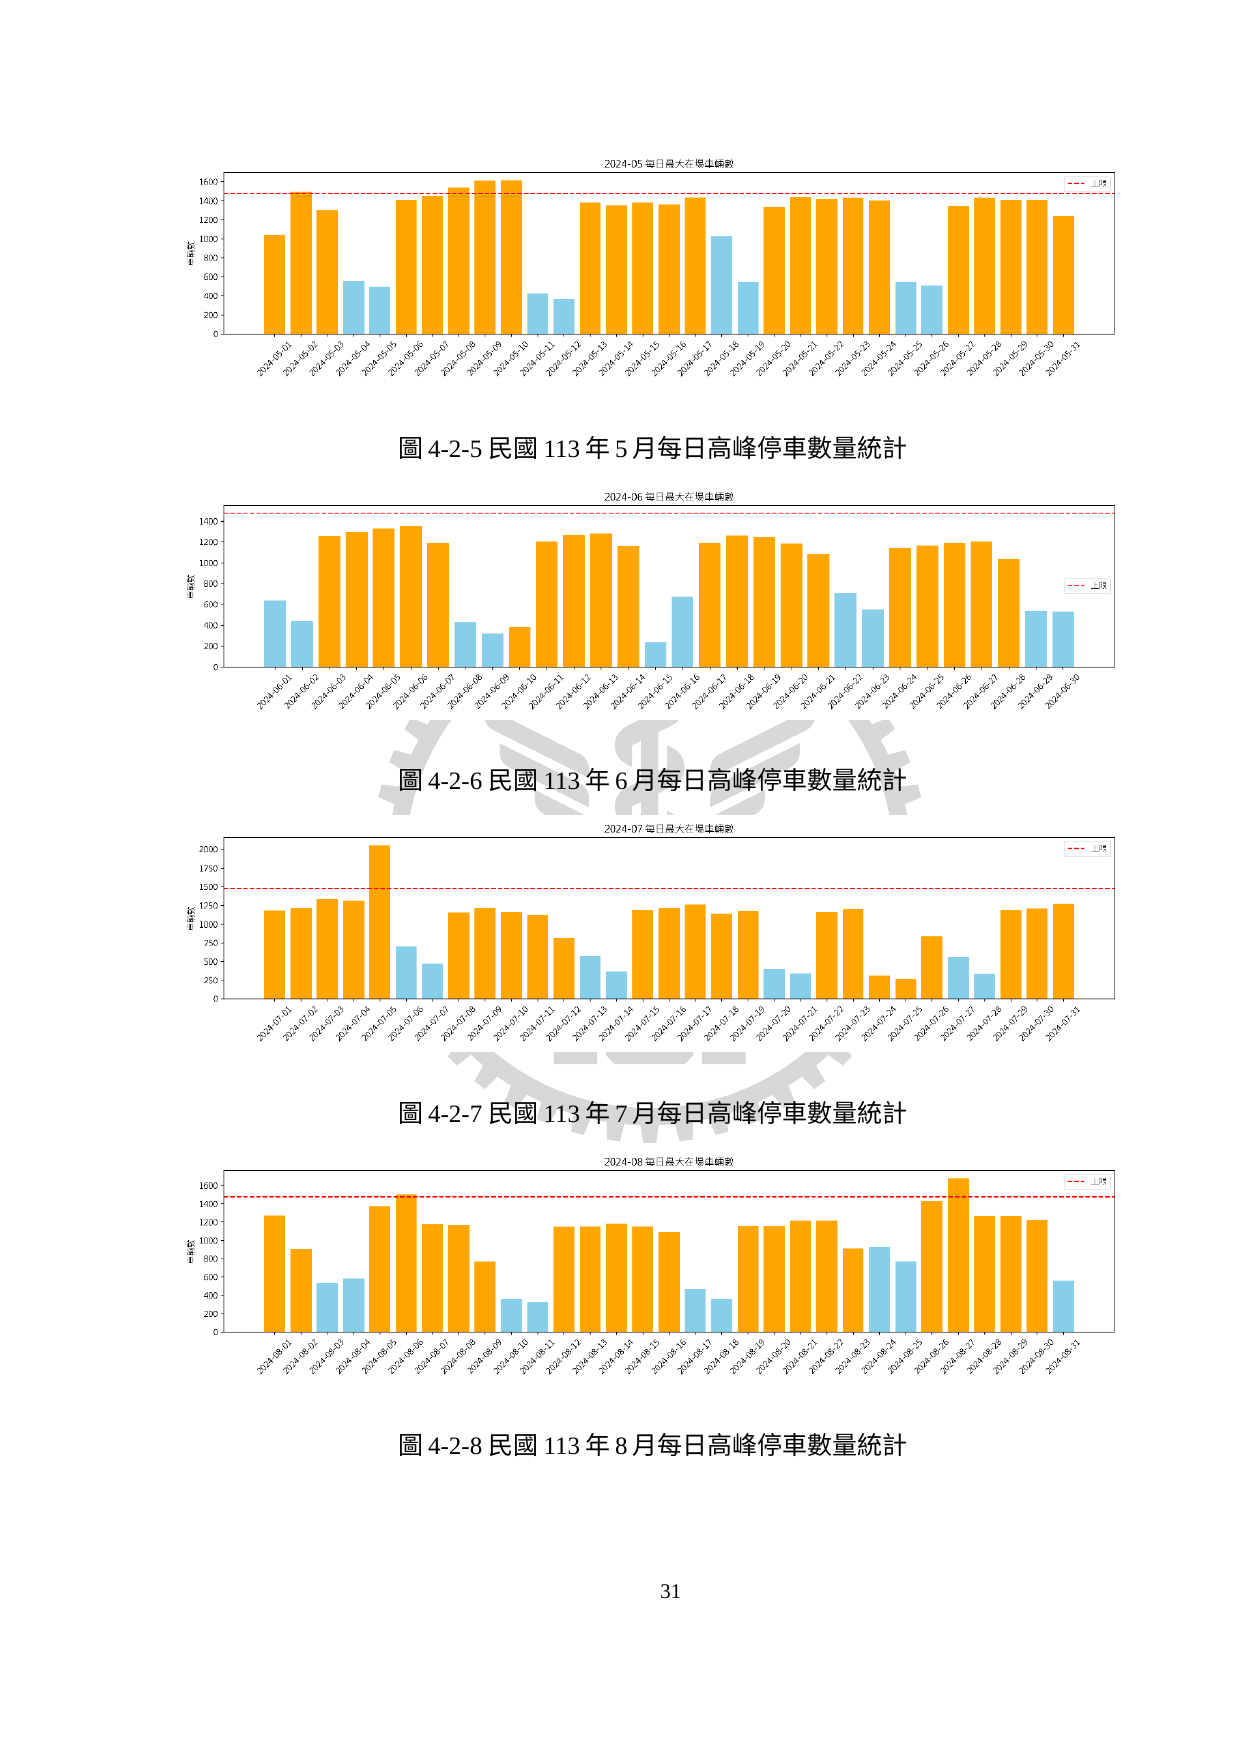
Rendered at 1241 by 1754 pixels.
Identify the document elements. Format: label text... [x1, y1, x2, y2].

picture [177, 1148, 1123, 1385]
picture [177, 483, 1123, 720]
text 圖4-2-5 民國113年5月每日高峰停車數量統計 [187, 427, 1097, 465]
picture [177, 815, 1123, 1052]
text 圖4-2-6 民國113年6月每日高峰停車數量統計 [187, 760, 1097, 797]
text 圖4-2-8 民國113年8月每日高峰停車數量統計 [187, 1425, 1097, 1462]
text 圖4-2-7 民國113年7月每日高峰停車數量統計 [187, 1092, 1097, 1130]
picture [177, 150, 1123, 387]
